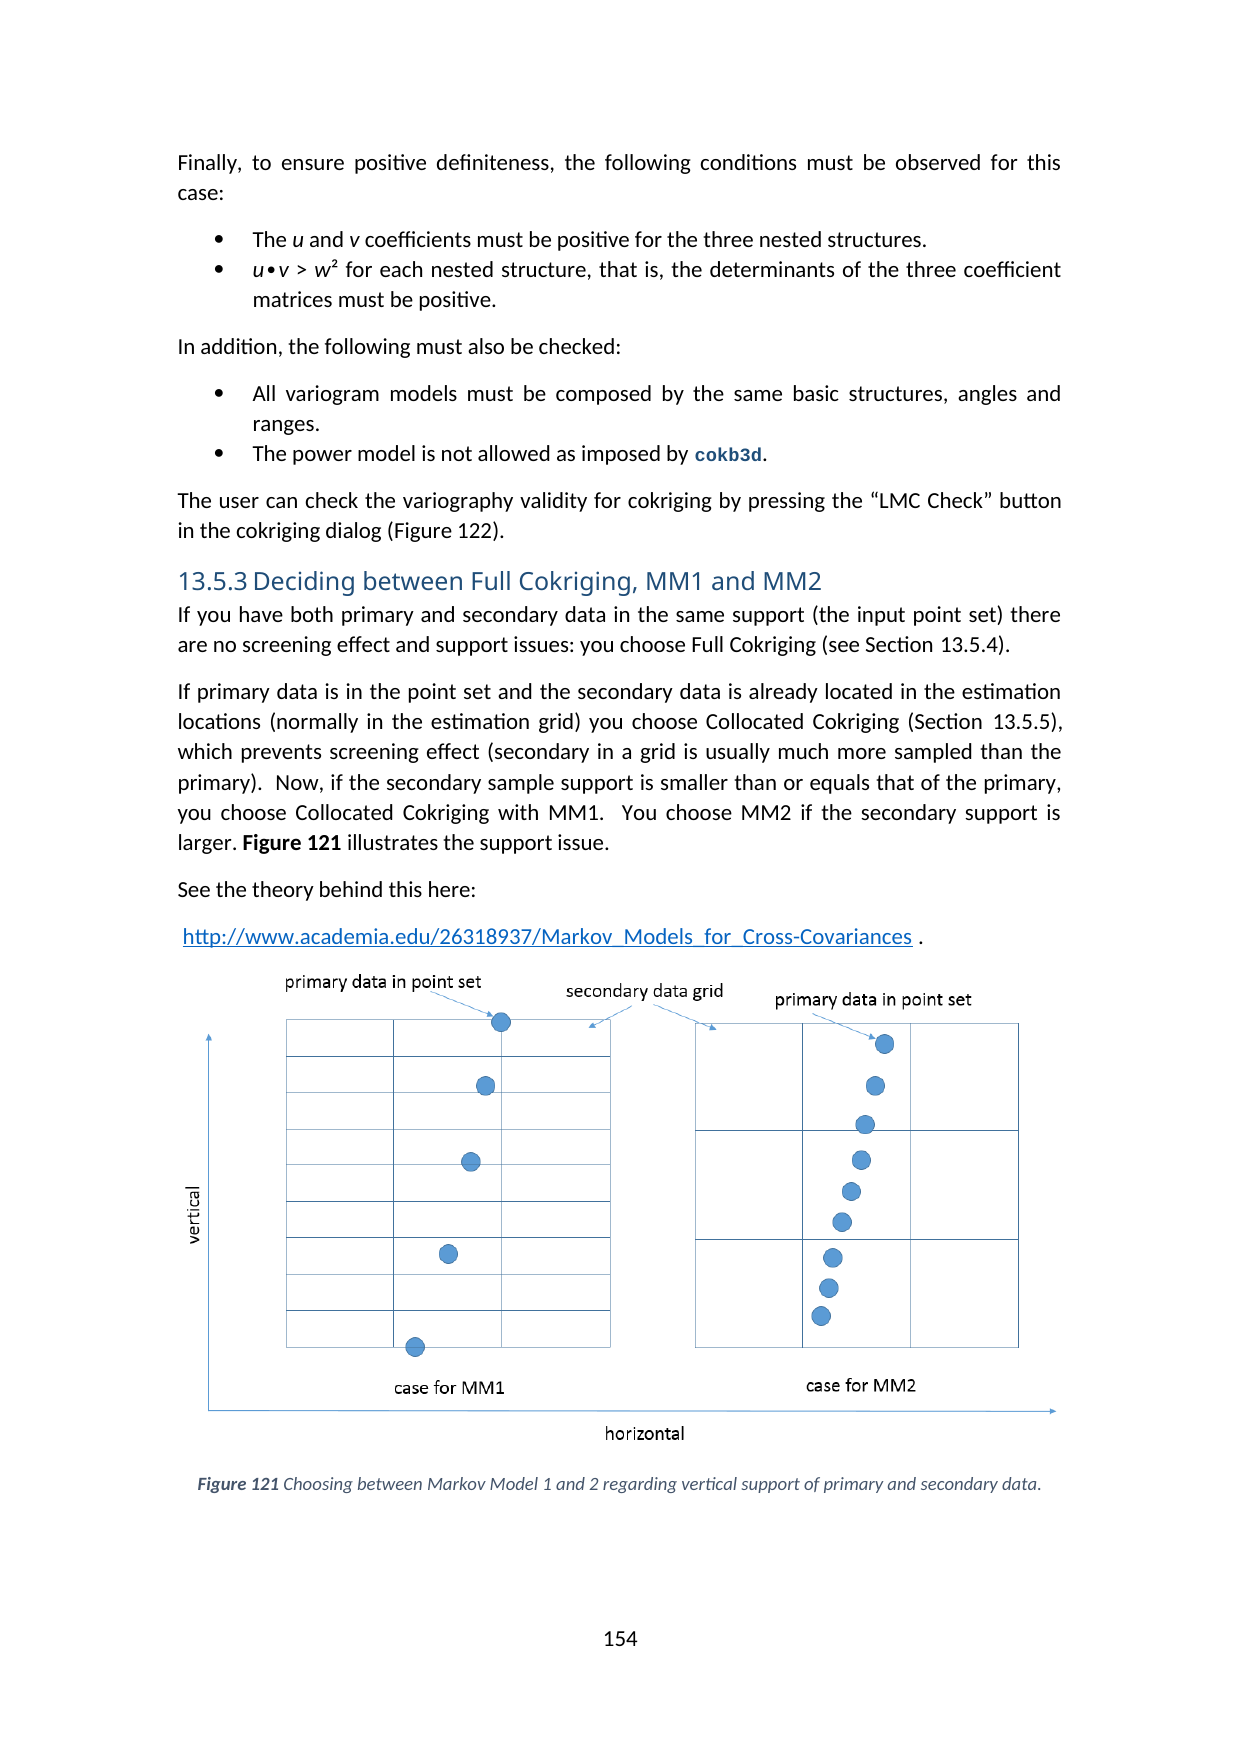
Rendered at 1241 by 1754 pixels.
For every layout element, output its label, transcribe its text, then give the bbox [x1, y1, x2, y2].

list The power model is not allowed as imposed by cokb3d. [215, 439, 1063, 467]
text The user can check the variography validity for cokriging by pressing the “LMC Check” button in the cokriging dialog (Figure 122). [177, 486, 1063, 544]
text Figure 121 Choosing between Markov Model 1 and 2 regarding vertical support of primary and secondary data. [177, 1472, 1063, 1495]
text If you have both primary and secondary data in the same support (the input point set) there are no screening effect and support issues: you choose Full Cokriging (see Section 13.5.4). [177, 600, 1063, 658]
text See the theory behind this here: [177, 875, 1063, 903]
text In addition, the following must also be checked: [177, 332, 1063, 360]
text If primary data is in the point set and the secondary data is already located in the estimation locations (normally in the estimation grid) you choose Collocated Cokriging (Section 13.5.5), which prevents screening effect (secondary in a grid is usually much more sampled than the primary). Now, if the secondary sample support is smaller than or equals that of the primary, you choose Collocated Cokriging with MM1. You choose MM2 if the secondary support is larger. Figure 121 illustrates the support issue. [177, 677, 1063, 856]
list All variogram models must be composed by the same basic structures, angles and ranges. [215, 379, 1063, 437]
list The u and v coefficients must be positive for the three nested structures. [215, 225, 1063, 253]
subtitle Deciding between Full Cokriging, MM1 and MM2 [177, 563, 1063, 597]
list u∙v > w² for each nested structure, that is, the determinants of the three coefficient matrices must be positive. [215, 255, 1063, 313]
picture [177, 968, 1064, 1454]
text http://www.academia.edu/26318937/Markov_Models_for_Cross-Covariances . [177, 922, 1063, 950]
text Finally, to ensure positive definiteness, the following conditions must be observed for this case: [177, 148, 1063, 206]
